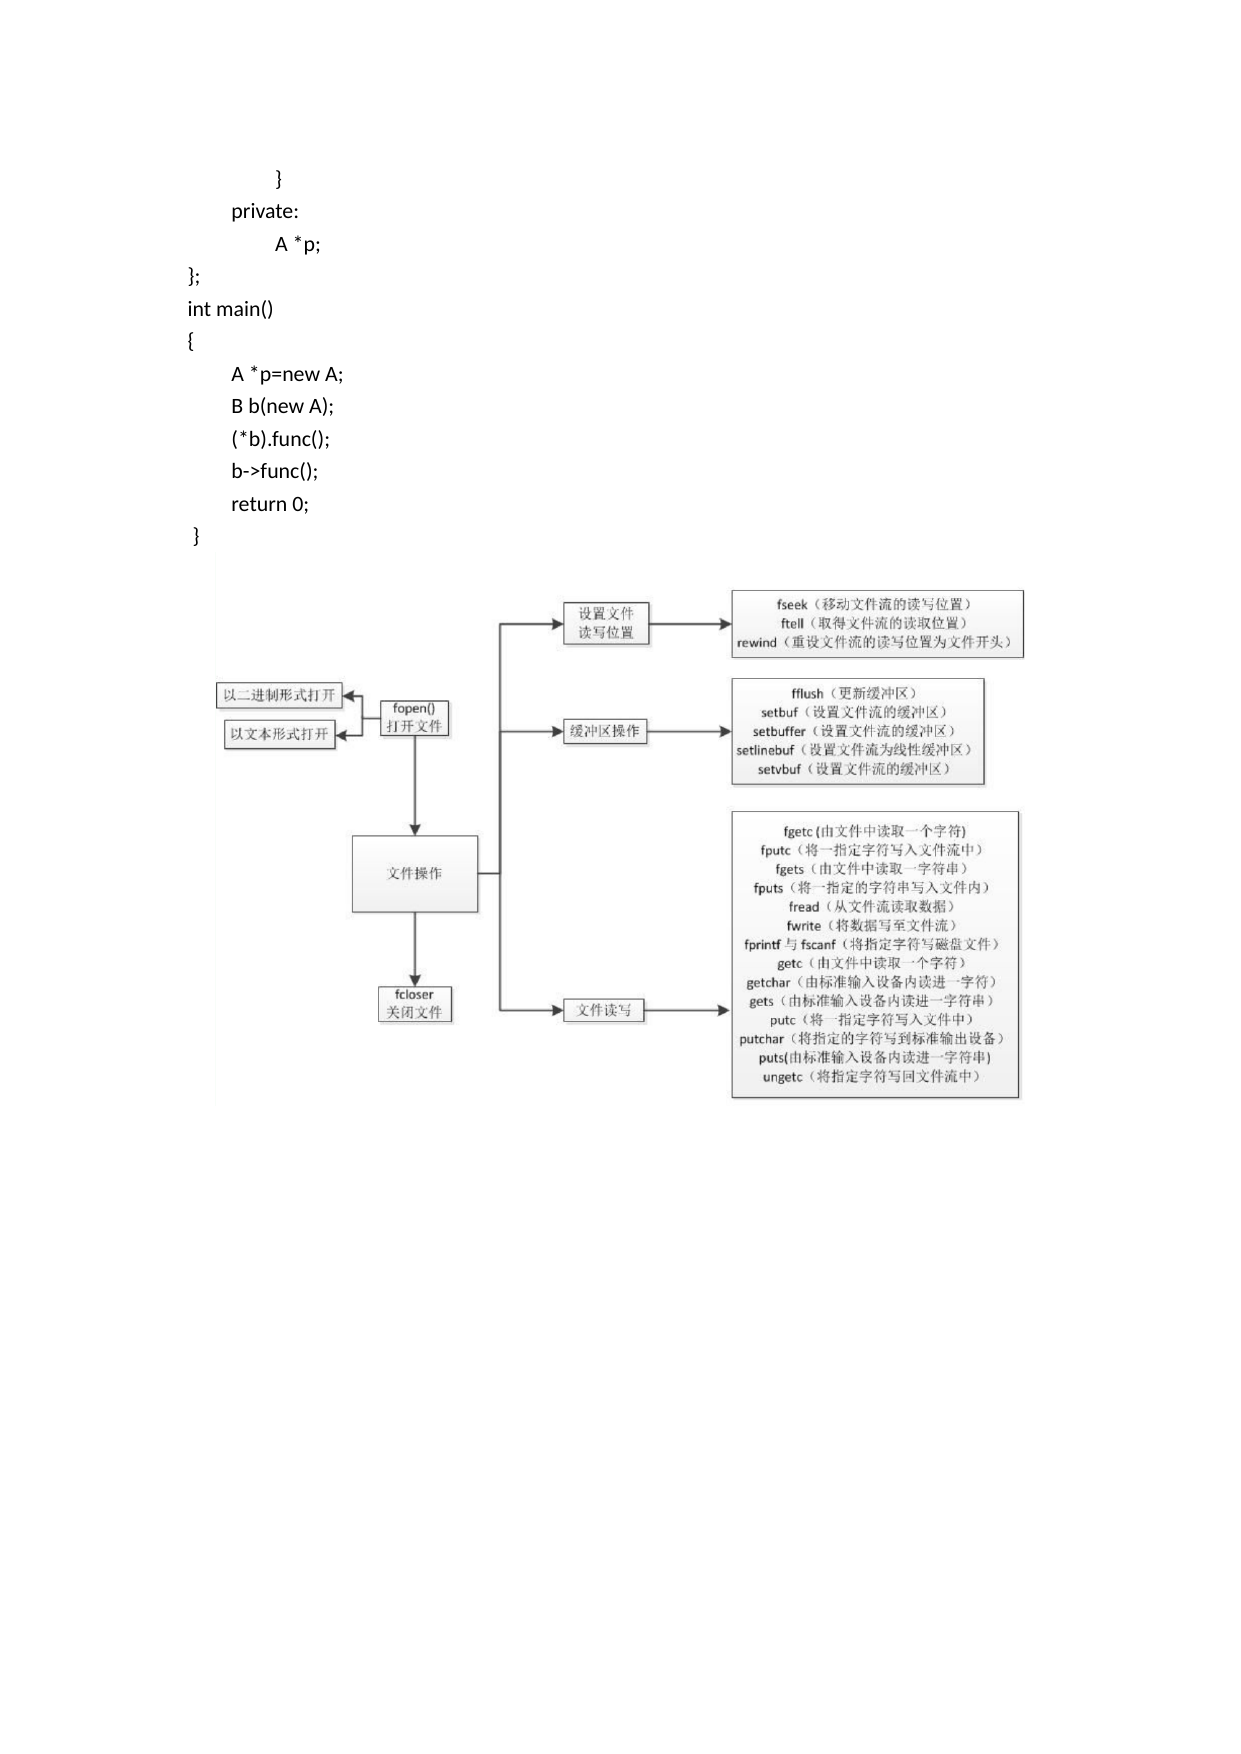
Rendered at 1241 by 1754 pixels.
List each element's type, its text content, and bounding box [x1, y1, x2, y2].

picture [215, 552, 1025, 1106]
list } [187, 519, 1053, 552]
list { [187, 324, 1053, 357]
list A *p; [187, 227, 1053, 259]
list } [187, 162, 1053, 194]
list int main() [187, 292, 1053, 324]
list b->func(); [187, 454, 1053, 487]
list private: [187, 194, 1053, 227]
list return 0; [187, 487, 1053, 519]
list B b(new A); [187, 389, 1053, 422]
list A *p=new A; [187, 357, 1053, 389]
list }; [187, 259, 1053, 292]
list (*b).func(); [187, 422, 1053, 454]
